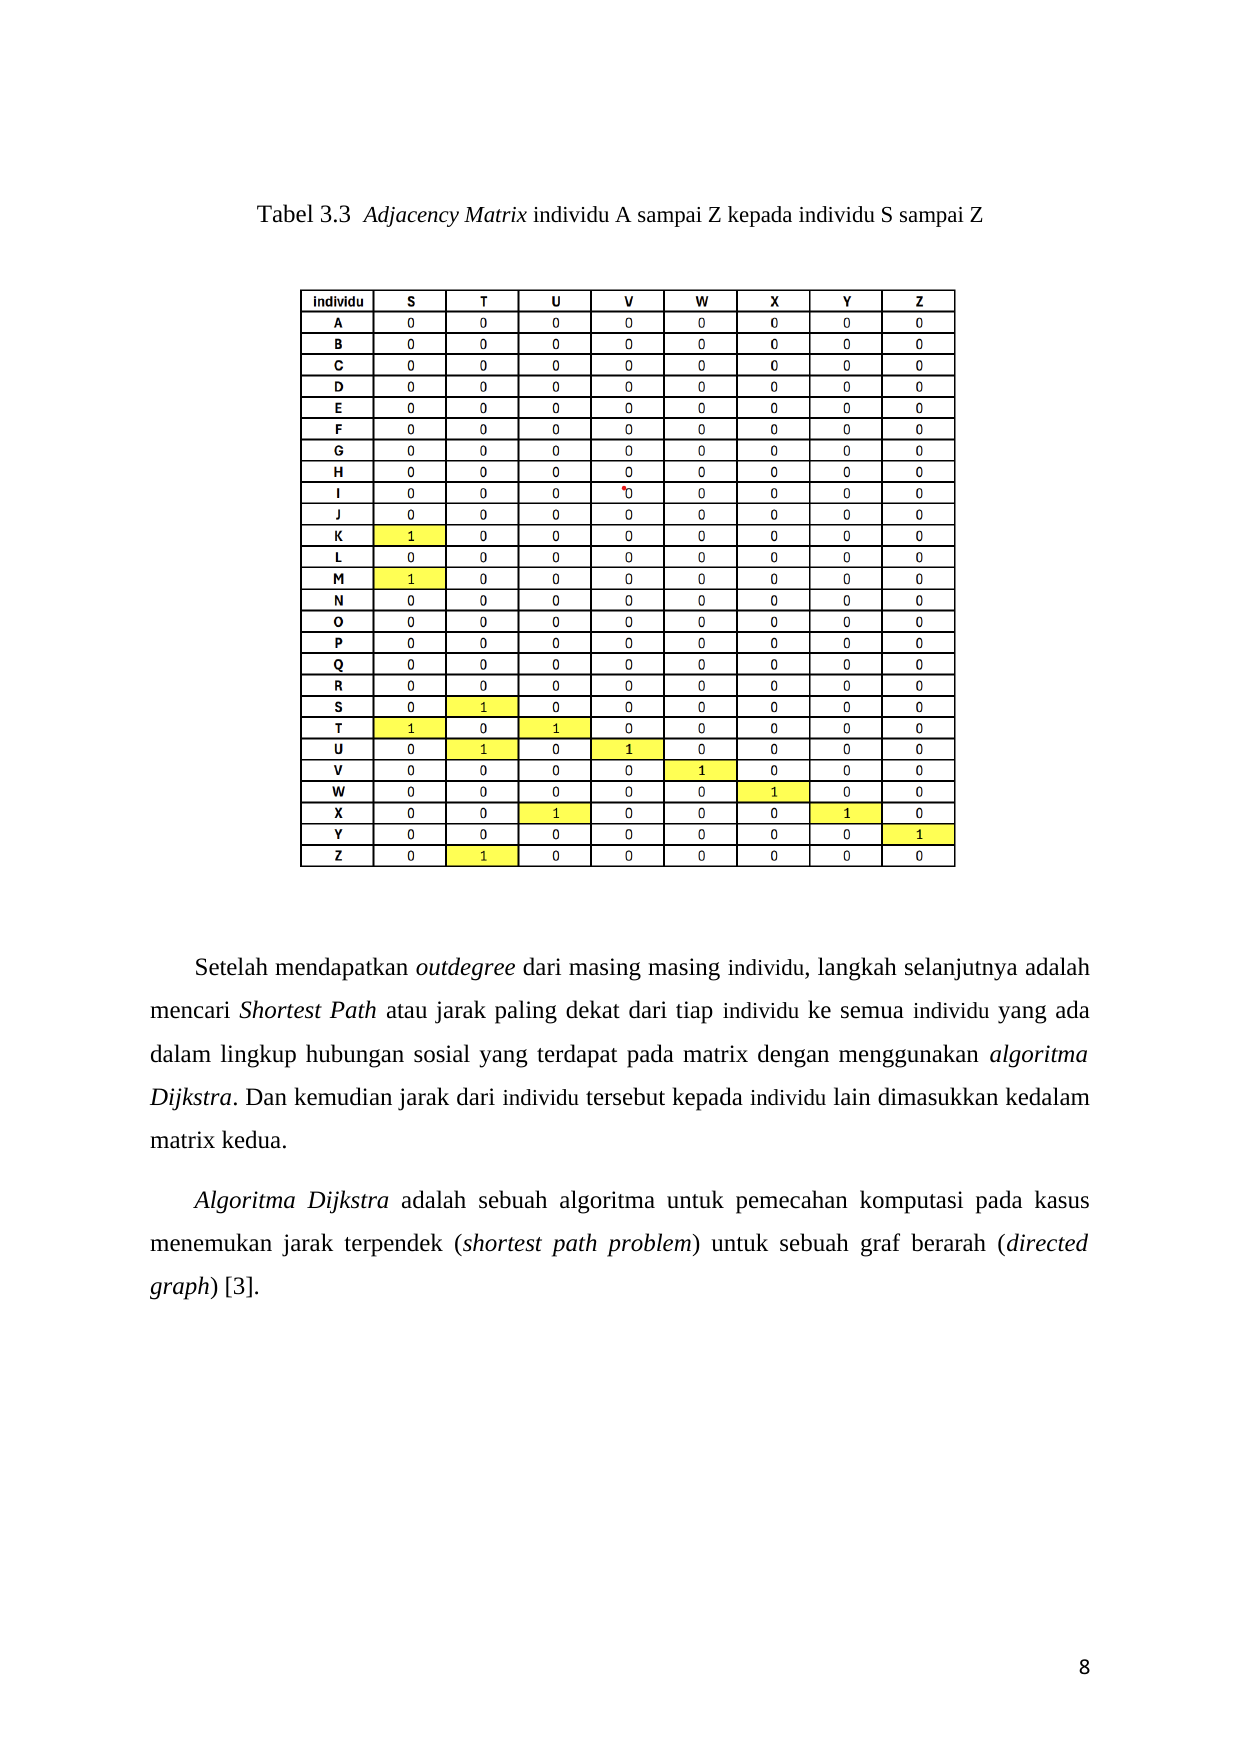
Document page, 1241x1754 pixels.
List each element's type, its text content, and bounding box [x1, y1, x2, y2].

picture [290, 275, 963, 882]
text Setelah mendapatkan outdegree dari masing masing individu, langkah selanjutnya adalah mencari Shortest Path atau jarak paling dekat dari tiap individu ke semua individu yang ada dalam lingkup hubungan sosial yang terdapat pada matrix dengan menggunakan algoritma Dijkstra. Dan kemudian jarak dari individu tersebut kepada individu lain dimasukkan kedalam matrix kedua. [150, 952, 1090, 1154]
text Tabel 3.3 Adjacency Matrix individu A sampai Z kepada individu S sampai Z [150, 199, 1090, 228]
text Algoritma Dijkstra adalah sebuah algoritma untuk pemecahan komputasi pada kasus menemukan jarak terpendek (shortest path problem) untuk sebuah graf berarah (directed graph) [3]. [150, 1185, 1090, 1300]
